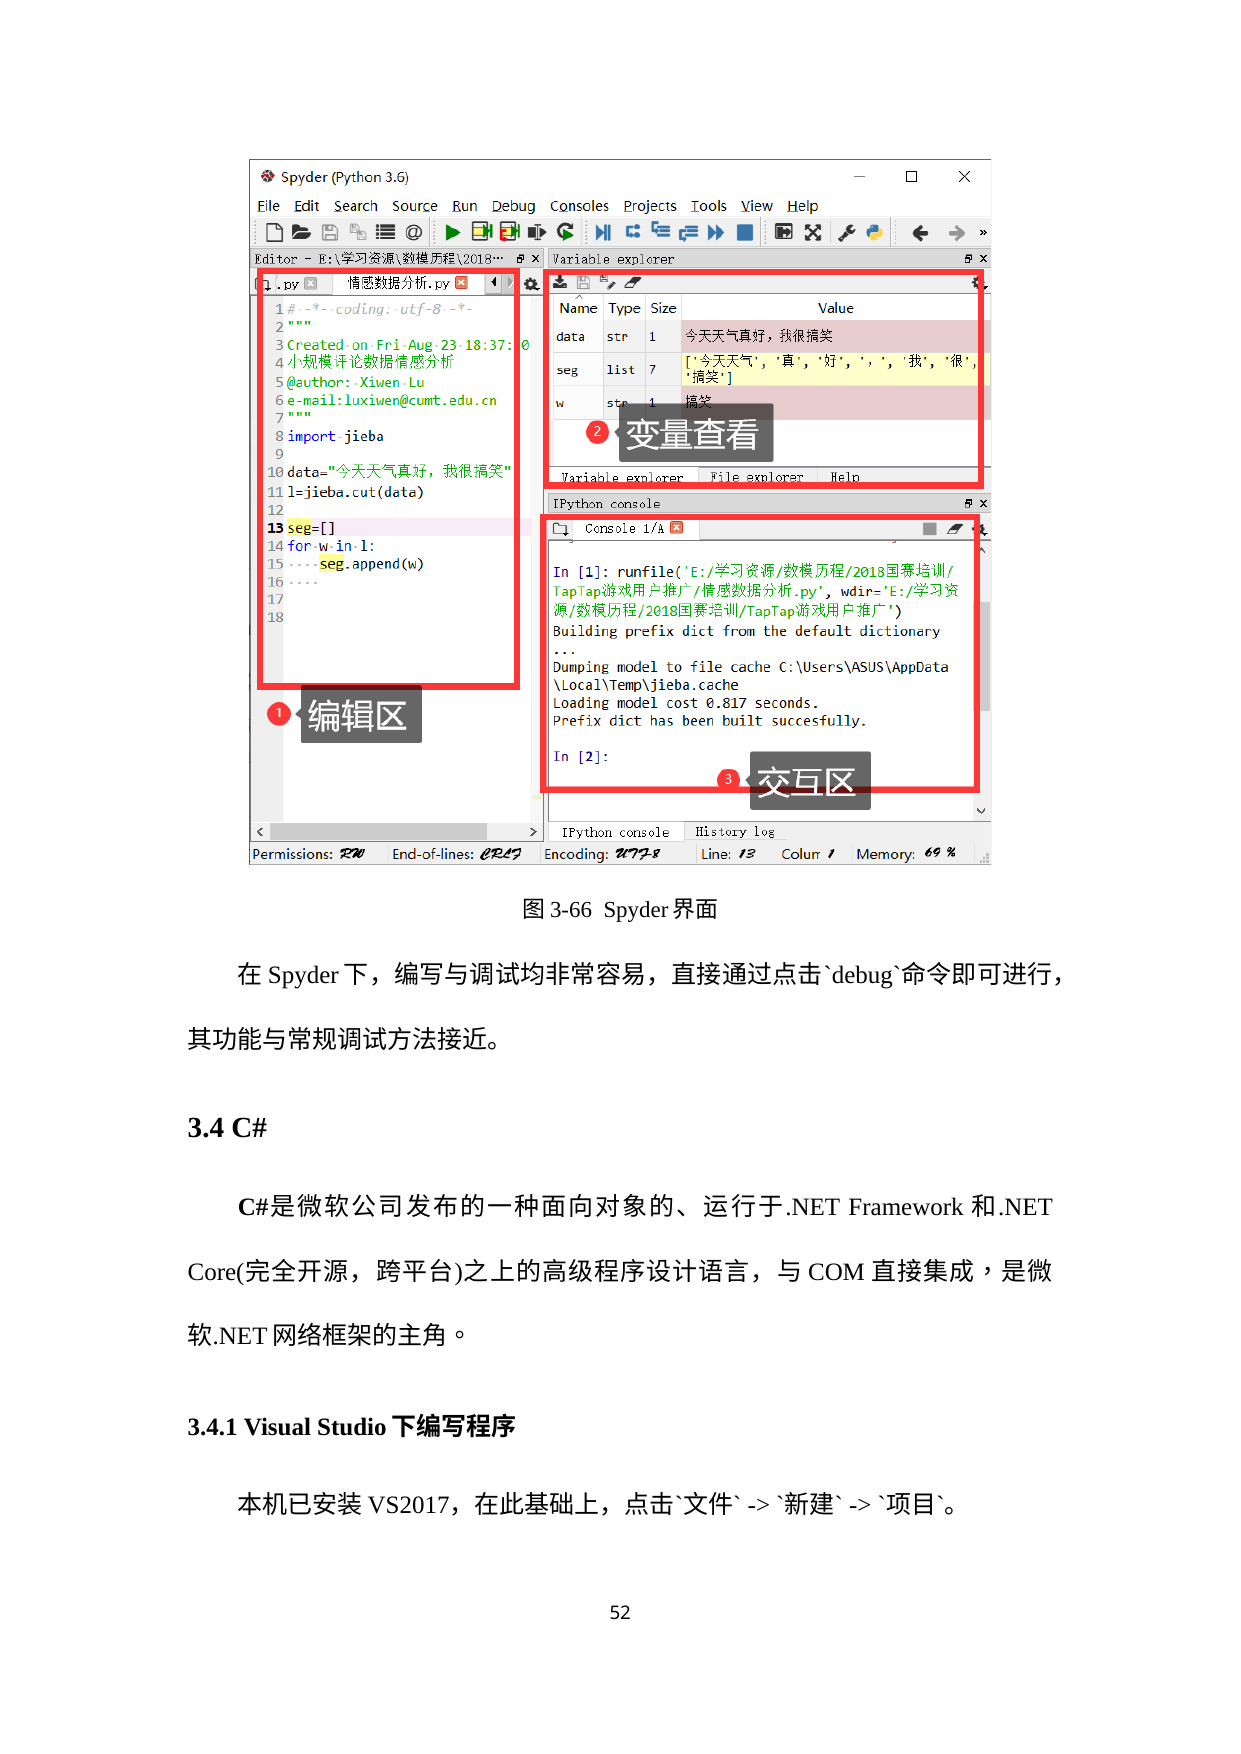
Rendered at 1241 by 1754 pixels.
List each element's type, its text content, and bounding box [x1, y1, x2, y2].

text 图 -15 Spyder界面 [187, 875, 1053, 940]
text C#是微软公司发布的一种面向对象的、运行于.NET Framework和.NET Core(完全开源，跨平台)之上的高级程序设计语言，与COM直接集成，是微软.NET网络框架的主角。 [187, 1172, 1053, 1367]
text 在Spyder下，编写与调试均非常容易，直接通过点击`debug`命令即可进行，其功能与常规调试方法接近。 [187, 940, 1053, 1070]
subtitle C# [187, 1095, 1053, 1160]
text 本机已安装VS2017，在此基础上，点击`文件` -> `新建` -> `项目`。 [187, 1470, 1053, 1535]
picture [249, 159, 992, 865]
subtitle Visual Studio下编写程序 [187, 1392, 1053, 1457]
